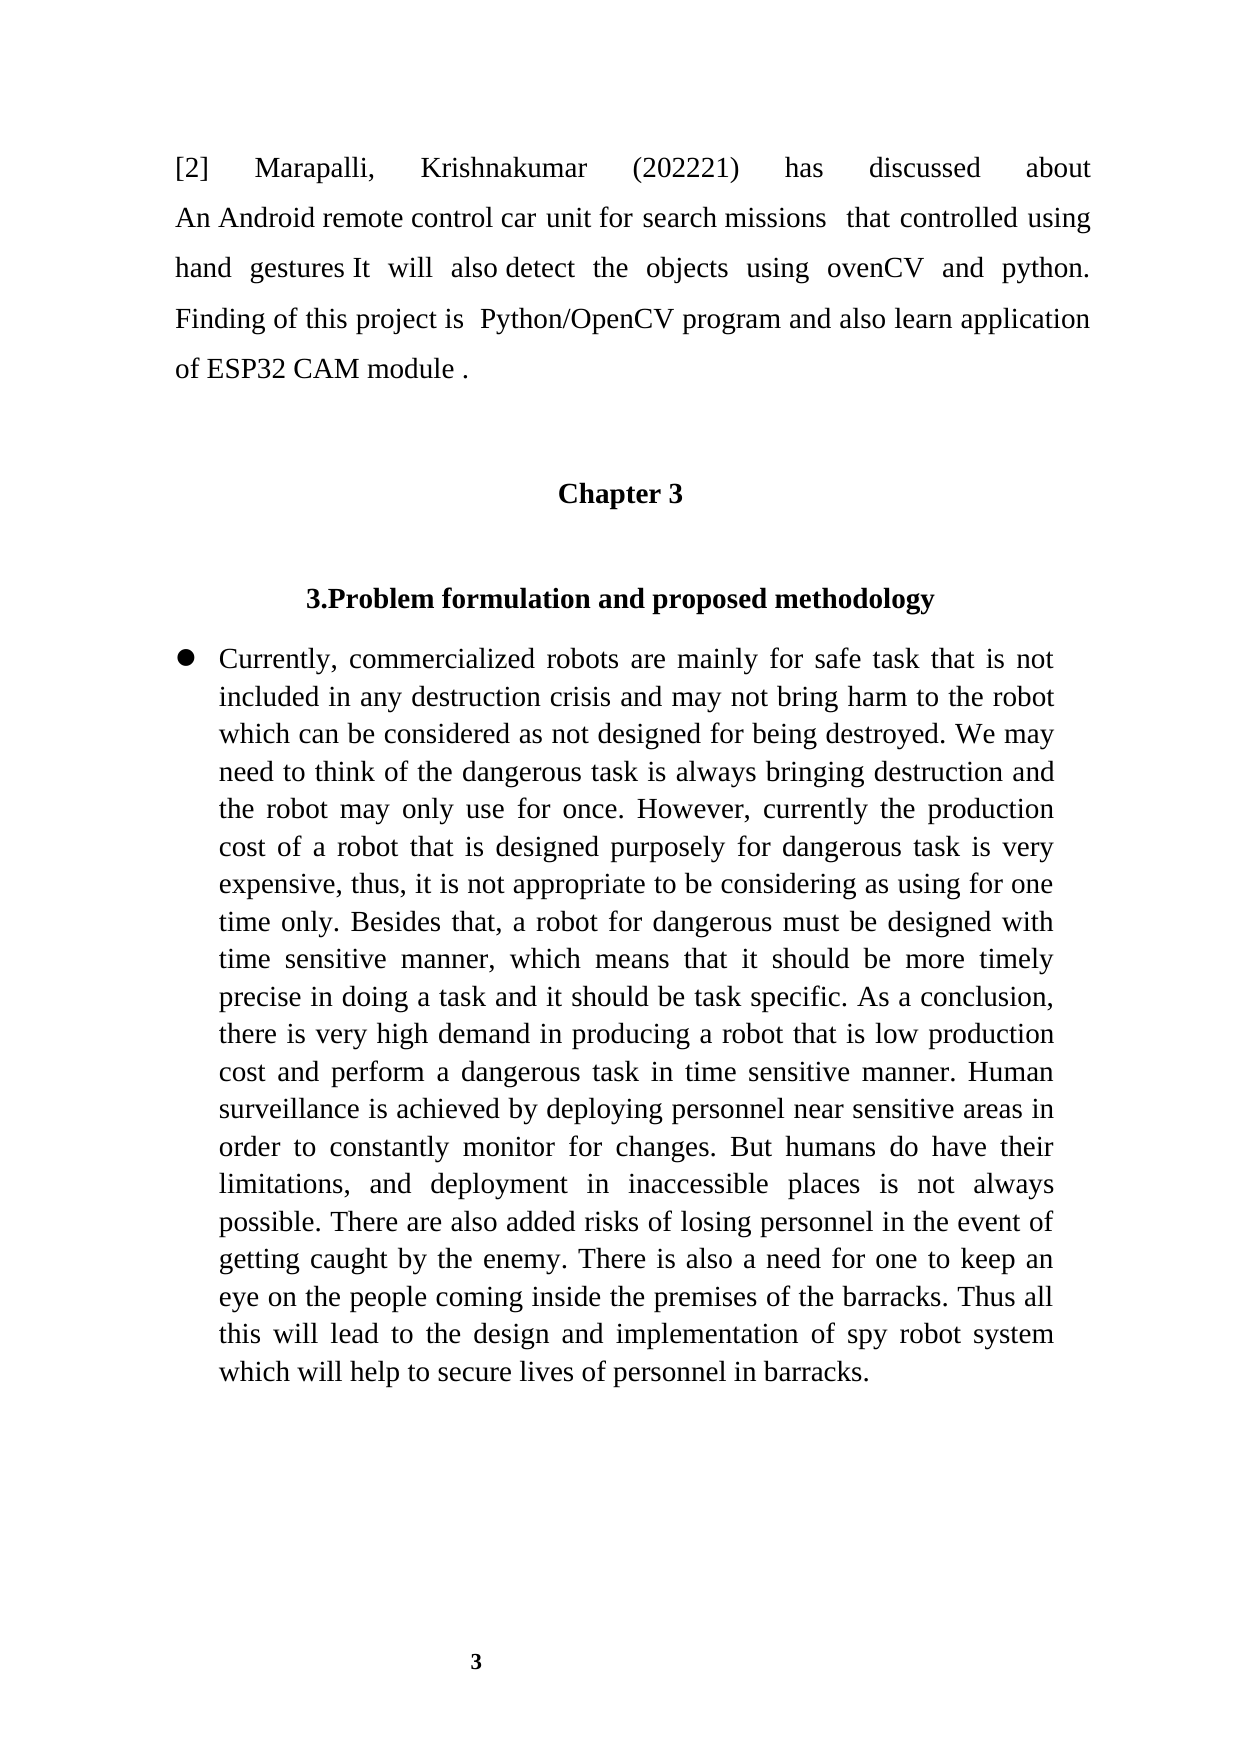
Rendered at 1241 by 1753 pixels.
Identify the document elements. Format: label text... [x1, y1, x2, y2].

list Currently, commercialized robots are mainly for safe task that is not included in any destruction crisis and may not bring harm to the robot which can be considered as not designed for being destroyed. We may need to think of the dangerous task is always bringing destruction and the robot may only use for once. However, currently the production cost of a robot that is designed purposely for dangerous task is very expensive, thus, it is not appropriate to be considering as using for one time only. Besides that, a robot for dangerous must be designed with time sensitive manner, which means that it should be more timely precise in doing a task and it should be task specific. As a conclusion, there is very high demand in producing a robot that is low production cost and perform a dangerous task in time sensitive manner. Human surveillance is achieved by deploying personnel near sensitive areas in order to constantly monitor for changes. But humans do have their limitations, and deployment in inaccessible places is not always possible. There are also added risks of losing personnel in the event of getting caught by the enemy. There is also a need for one to keep an eye on the people coming inside the premises of the barracks. Thus all this will lead to the design and implementation of spy robot system which will help to secure lives of personnel in barracks. [175, 641, 1055, 1387]
text 3.Problem formulation and proposed methodology [150, 581, 1091, 615]
text [2] Marapalli, Krishnakumar (202221) has discussed about An Android remote control car unit for search missions that controlled using hand gestures It will also detect the objects using ovenCV and python. Finding of this project is Python/OpenCV program and also learn application of ESP32 CAM module . [175, 150, 1091, 385]
text Chapter 3 [150, 476, 1091, 509]
